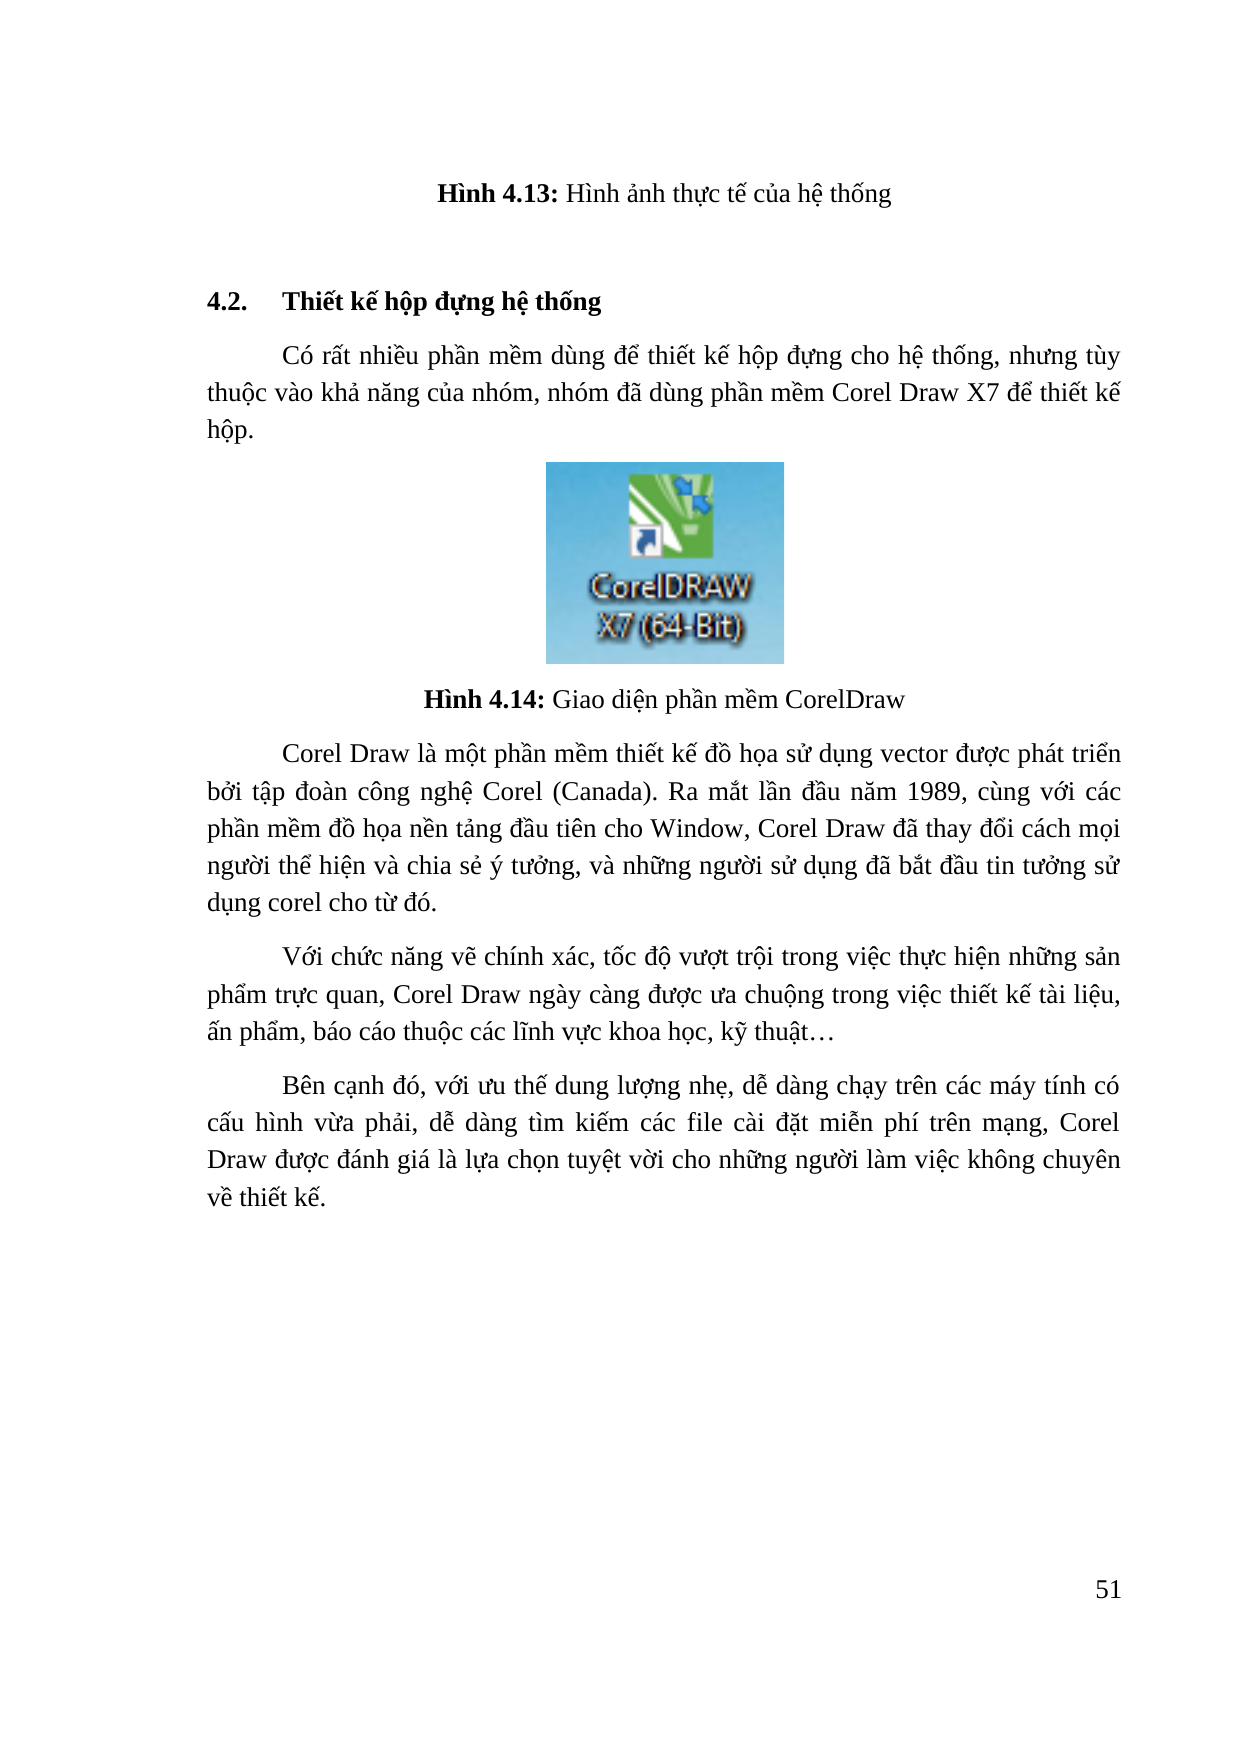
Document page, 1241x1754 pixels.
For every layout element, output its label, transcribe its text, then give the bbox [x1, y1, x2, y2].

text Với chức năng vẽ chính xác, tốc độ vượt trội trong việc thực hiện những sản phẩm trực quan, Corel Draw ngày càng được ưa chuộng trong việc thiết kế tài liệu, ấn phẩm, báo cáo thuộc các lĩnh vực khoa học, kỹ thuật… [207, 941, 1122, 1046]
text Corel Draw là một phần mềm thiết kế đồ họa sử dụng vector được phát triển bởi tập đoàn công nghệ Corel (Canada). Ra mắt lần đầu năm 1989, cùng với các phần mềm đồ họa nền tảng đầu tiên cho Window, Corel Draw đã thay đổi cách mọi người thể hiện và chia sẻ ý tưởng, và những người sử dụng đã bắt đầu tin tưởng sử dụng corel cho từ đó. [207, 737, 1122, 918]
text 4.2. Thiết kế hộp đựng hệ thống [207, 285, 1122, 316]
text Có rất nhiều phần mềm dùng để thiết kế hộp đựng cho hệ thống, nhưng tùy thuộc vào khả năng của nhóm, nhóm đã dùng phần mềm Corel Draw X7 để thiết kế hộp. [207, 339, 1122, 445]
text Hình 4.13: Hình ảnh thực tế của hệ thống [207, 177, 1122, 208]
text Bên cạnh đó, với ưu thế dung lượng nhẹ, dễ dàng chạy trên các máy tính có cấu hình vừa phải, dễ dàng tìm kiếm các file cài đặt miễn phí trên mạng, Corel Draw được đánh giá là lựa chọn tuyệt vời cho những người làm việc không chuyên về thiết kế. [207, 1069, 1122, 1212]
text Hình 4.14: Giao diện phần mềm CorelDraw [207, 683, 1122, 714]
picture [546, 462, 785, 664]
